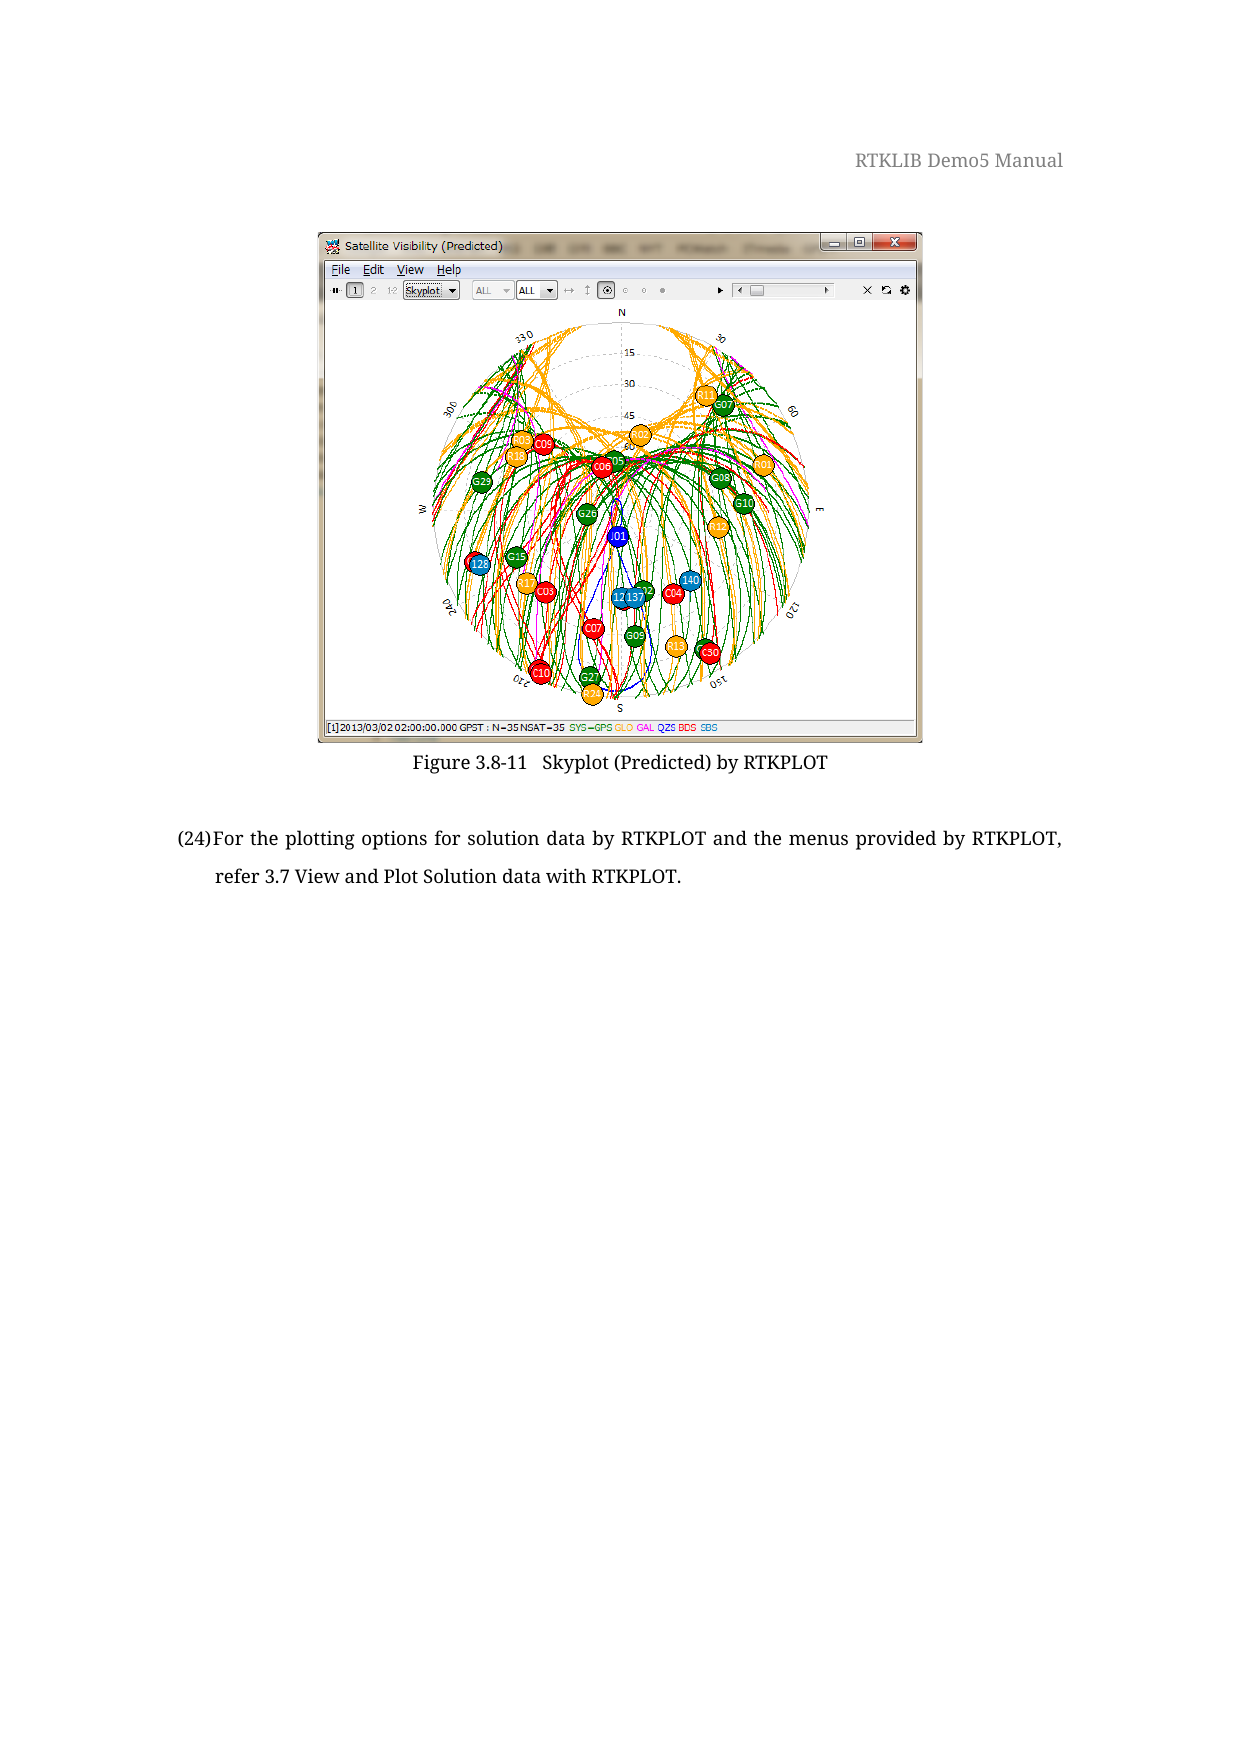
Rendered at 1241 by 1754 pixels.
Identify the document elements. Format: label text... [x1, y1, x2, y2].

text Figure 3.8-11 Skyplot (Predicted) by RTKPLOT [177, 743, 1063, 781]
list For the plotting options for solution data by RTKPLOT and the menus provided by RTKPLOT, refer 3.7 View and Plot Solution data with RTKPLOT. [177, 819, 1063, 895]
picture [317, 232, 923, 743]
